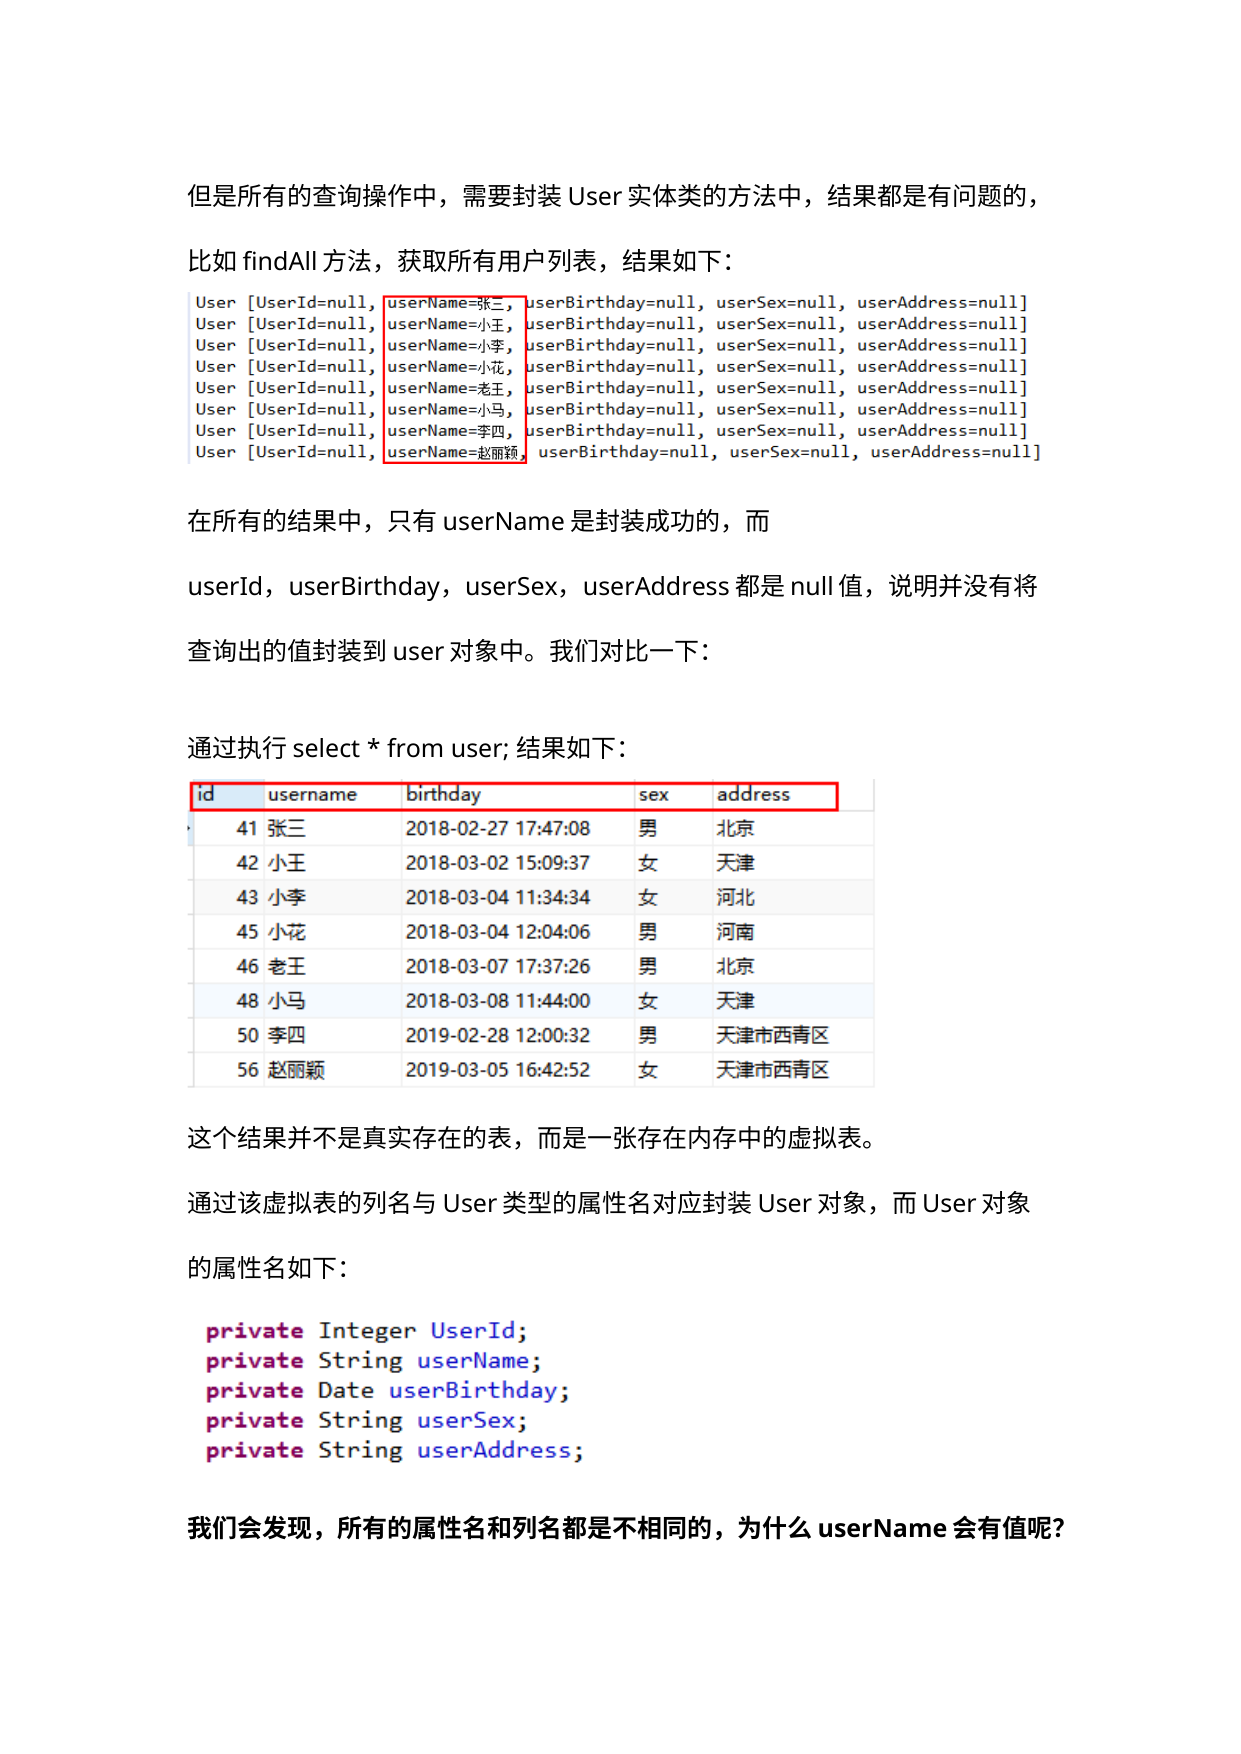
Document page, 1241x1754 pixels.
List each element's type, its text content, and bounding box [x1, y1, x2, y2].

picture [187, 779, 886, 1102]
text 通过该虚拟表的列名与User类型的属性名对应封装User对象，而User对象的属性名如下： [187, 1169, 1053, 1299]
text 我们会发现，所有的属性名和列名都是不相同的，为什么userName会有值呢？ [187, 1494, 1053, 1559]
picture [187, 292, 1053, 464]
text 通过执行select * from user; 结果如下： [187, 714, 1053, 779]
text 但是所有的查询操作中，需要封装User实体类的方法中，结果都是有问题的，比如findAll方法，获取所有用户列表，结果如下： [187, 162, 1053, 292]
picture [187, 1299, 655, 1483]
text 这个结果并不是真实存在的表，而是一张存在内存中的虚拟表。 [187, 1104, 1053, 1169]
text 在所有的结果中，只有userName是封装成功的，而userId，userBirthday，userSex，userAddress都是null值，说明并没有将查询出的值封装到user对象中。我们对比一下： [187, 487, 1053, 682]
